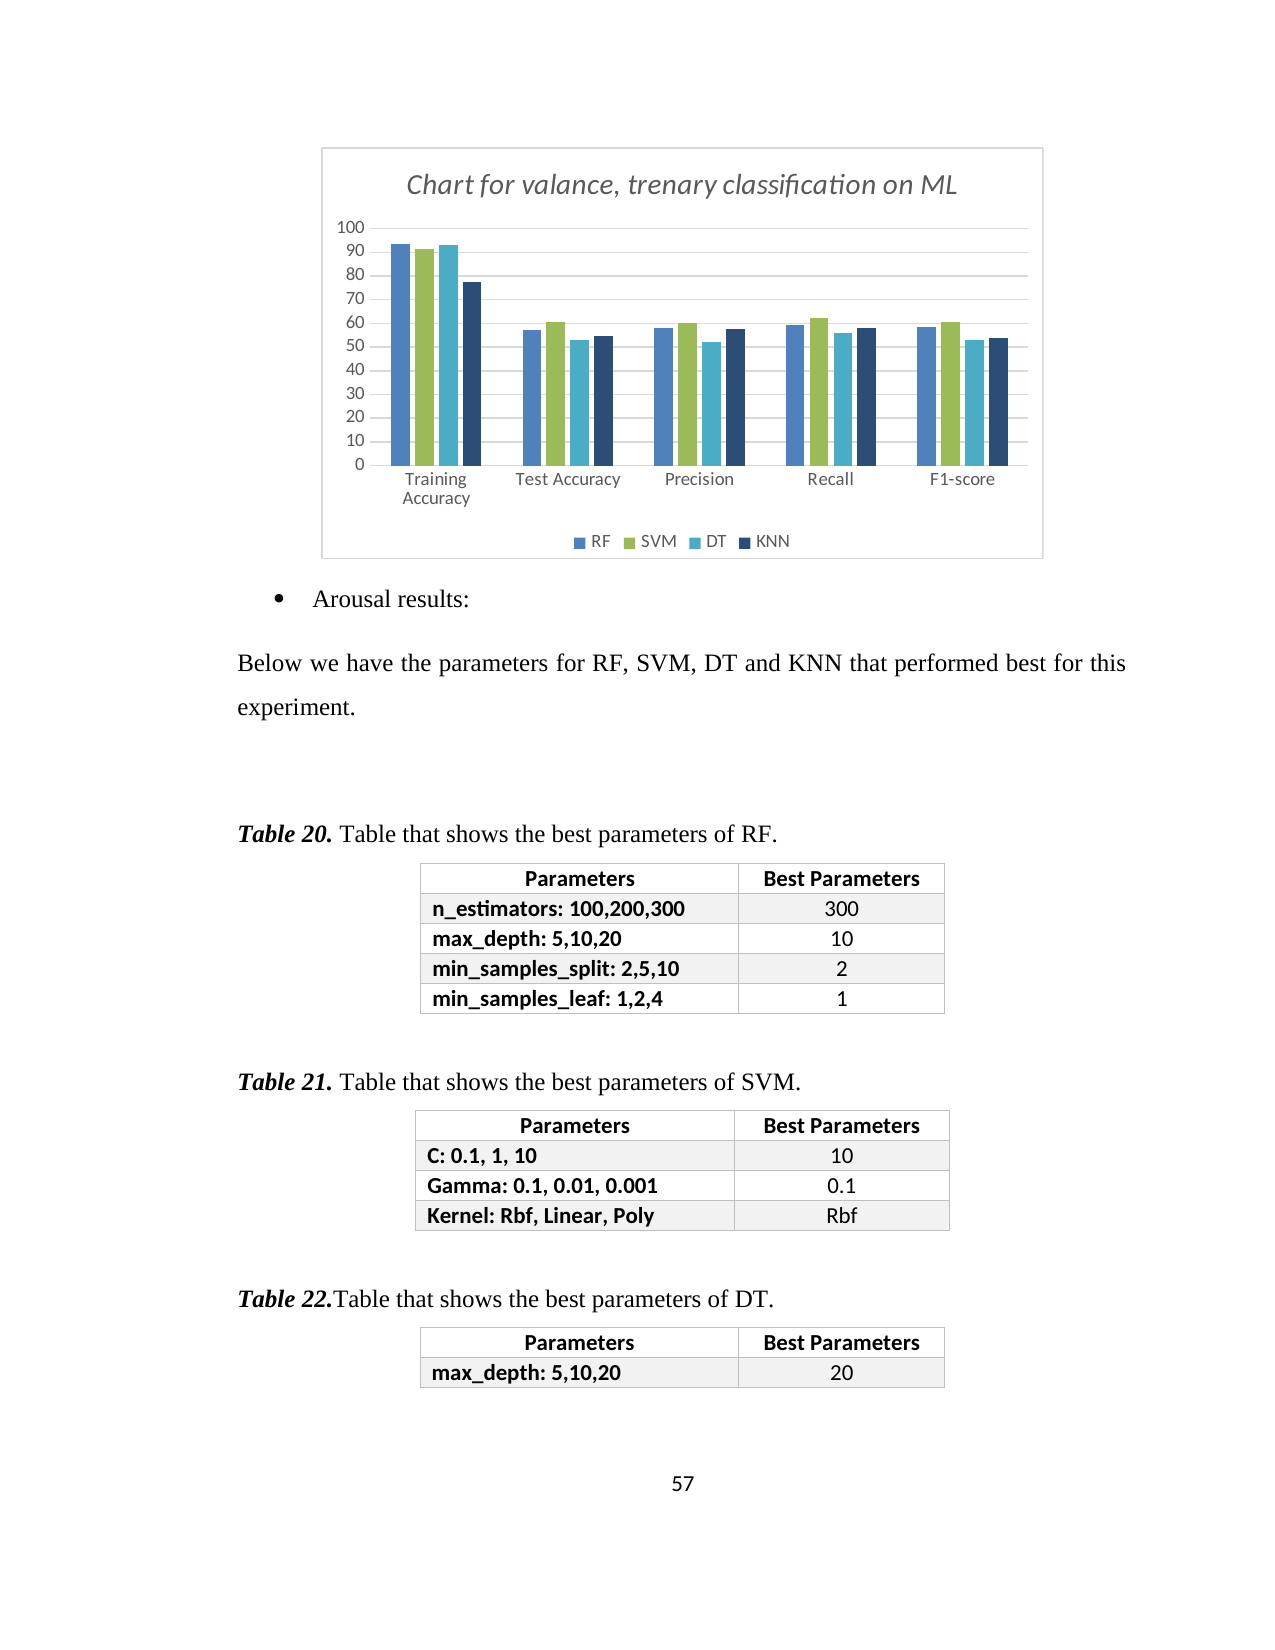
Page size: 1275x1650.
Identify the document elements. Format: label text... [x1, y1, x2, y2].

table_cell 1 [739, 984, 944, 1013]
list Arousal results: [274, 584, 1128, 613]
table_header Parameters [421, 1328, 738, 1357]
table_header Parameters [421, 864, 738, 893]
table_cell 10 [735, 1141, 949, 1170]
table_header Best Parameters [739, 864, 944, 893]
table_cell 0.1 [735, 1171, 949, 1200]
text Table 21. Table that shows the best parameters of SVM. [237, 1067, 1128, 1095]
table_cell min_samples_leaf: 1,2,4 [421, 984, 738, 1013]
table_cell Rbf [735, 1201, 949, 1230]
text Below we have the parameters for RF, SVM, DT and KNN that performed best for this experiment. [237, 648, 1128, 720]
table_header Best Parameters [735, 1111, 949, 1140]
table_cell max_depth: 5,10,20 [421, 1358, 738, 1387]
table_cell 300 [739, 894, 944, 923]
table_header Parameters [416, 1111, 734, 1140]
table_header Best Parameters [739, 1328, 944, 1357]
table_cell Kernel: Rbf, Linear, Poly [416, 1201, 734, 1230]
text Table 20. Table that shows the best parameters of RF. [237, 819, 1128, 848]
table_cell max_depth: 5,10,20 [421, 924, 738, 953]
table_cell 2 [739, 954, 944, 983]
text Table 22.Table that shows the best parameters of DT. [237, 1284, 1128, 1313]
table_cell 20 [739, 1358, 944, 1387]
table_cell Gamma: 0.1, 0.01, 0.001 [416, 1171, 734, 1200]
table_cell 10 [739, 924, 944, 953]
table_cell n_estimators: 100,200,300 [421, 894, 738, 923]
table_cell min_samples_split: 2,5,10 [421, 954, 738, 983]
table_cell C: 0.1, 1, 10 [416, 1141, 734, 1170]
